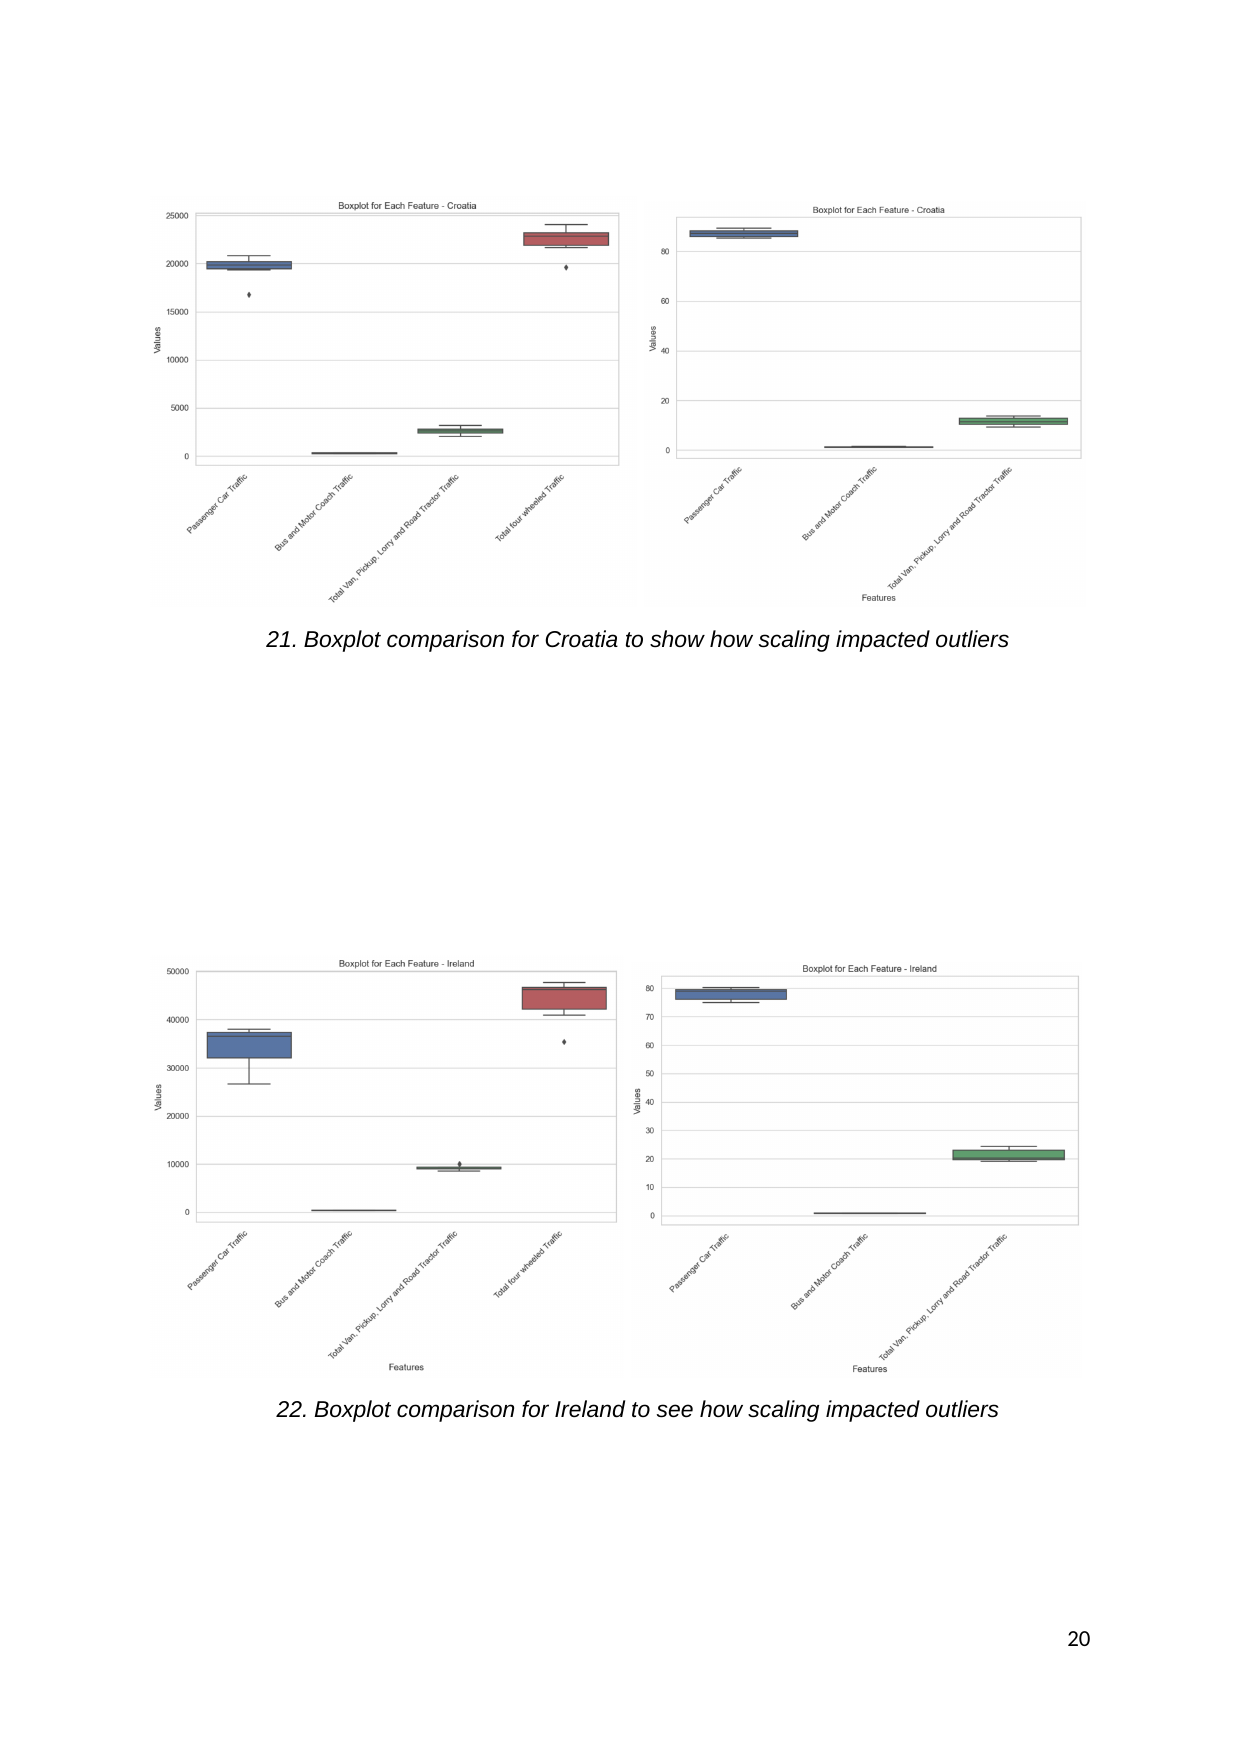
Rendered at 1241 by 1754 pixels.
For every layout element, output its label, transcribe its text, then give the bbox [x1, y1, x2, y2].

list Boxplot comparison for Ireland to see how scaling impacted outliers [187, 1396, 1090, 1422]
picture [150, 955, 625, 1378]
picture [150, 196, 637, 607]
picture [643, 201, 1086, 607]
picture [631, 962, 1083, 1378]
list Boxplot comparison for Croatia to show how scaling impacted outliers [187, 626, 1090, 652]
